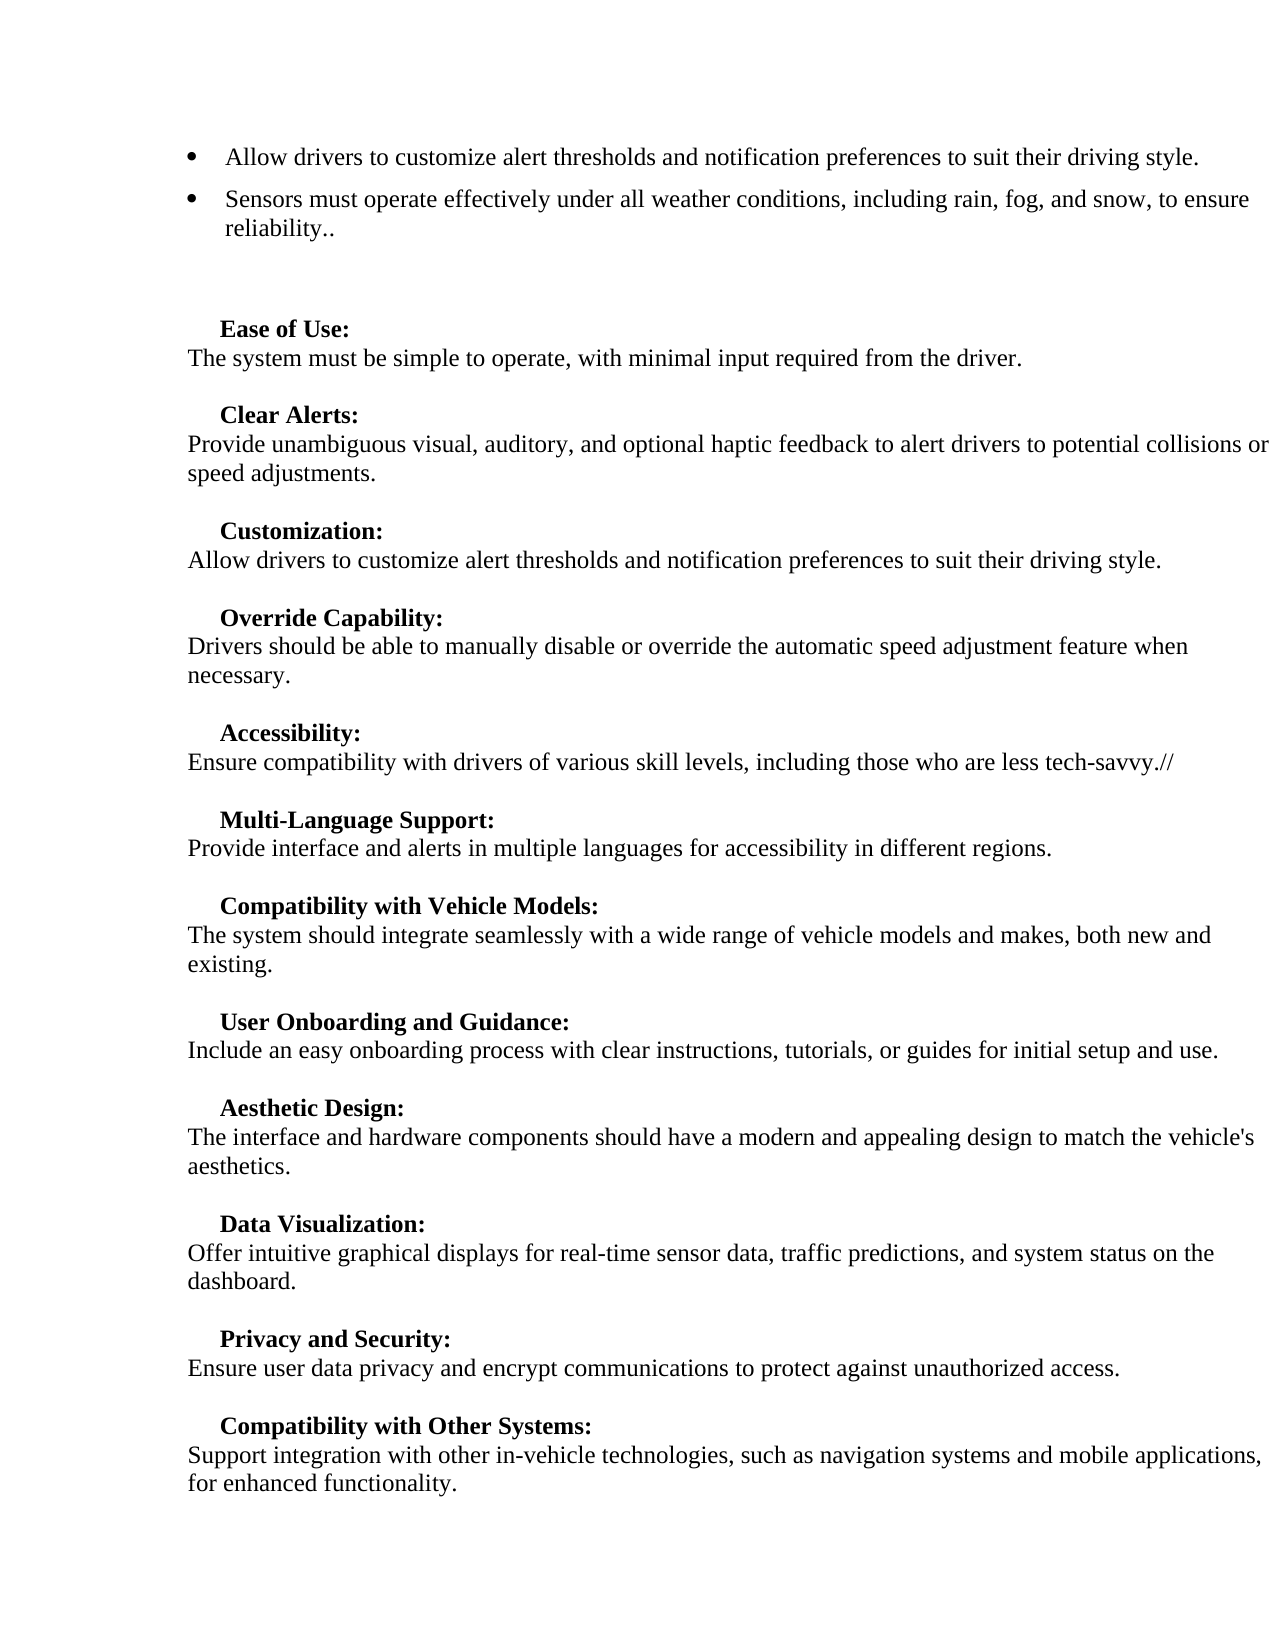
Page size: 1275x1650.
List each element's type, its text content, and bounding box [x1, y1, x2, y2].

text  Privacy and Security: Ensure user data privacy and encrypt communications to protect against unauthorized access. [187, 1324, 1275, 1382]
text  Compatibility with Vehicle Models: The system should integrate seamlessly with a wide range of vehicle models and makes, both new and existing. [187, 891, 1275, 978]
text  Data Visualization: Offer intuitive graphical displays for real-time sensor data, traffic predictions, and system status on the dashboard. [187, 1209, 1275, 1295]
text  Aesthetic Design: The interface and hardware components should have a modern and appealing design to match the vehicle's aesthetics. [187, 1093, 1275, 1180]
text  Customization: Allow drivers to customize alert thresholds and notification preferences to suit their driving style. [187, 516, 1275, 573]
text  Clear Alerts: Provide unambiguous visual, auditory, and optional haptic feedback to alert drivers to potential collisions or speed adjustments. [187, 401, 1275, 487]
text  Ease of Use: The system must be simple to operate, with minimal input required from the driver. [187, 314, 1275, 371]
text  Multi-Language Support: Provide interface and alerts in multiple languages for accessibility in different regions. [187, 805, 1275, 862]
text  Accessibility: Ensure compatibility with drivers of various skill levels, including those who are less tech-savvy.// [187, 718, 1275, 776]
text  Compatibility with Other Systems: Support integration with other in-vehicle technologies, such as navigation systems and mobile applications, for enhanced functionality. [187, 1411, 1275, 1497]
list Allow drivers to customize alert thresholds and notification preferences to suit their driving style. [187, 142, 1275, 170]
list Sensors must operate effectively under all weather conditions, including rain, fog, and snow, to ensure reliability.. [187, 184, 1275, 242]
text  User Onboarding and Guidance: Include an easy onboarding process with clear instructions, tutorials, or guides for initial setup and use. [187, 1007, 1275, 1064]
text  Override Capability: Drivers should be able to manually disable or override the automatic speed adjustment feature when necessary. [187, 603, 1275, 689]
